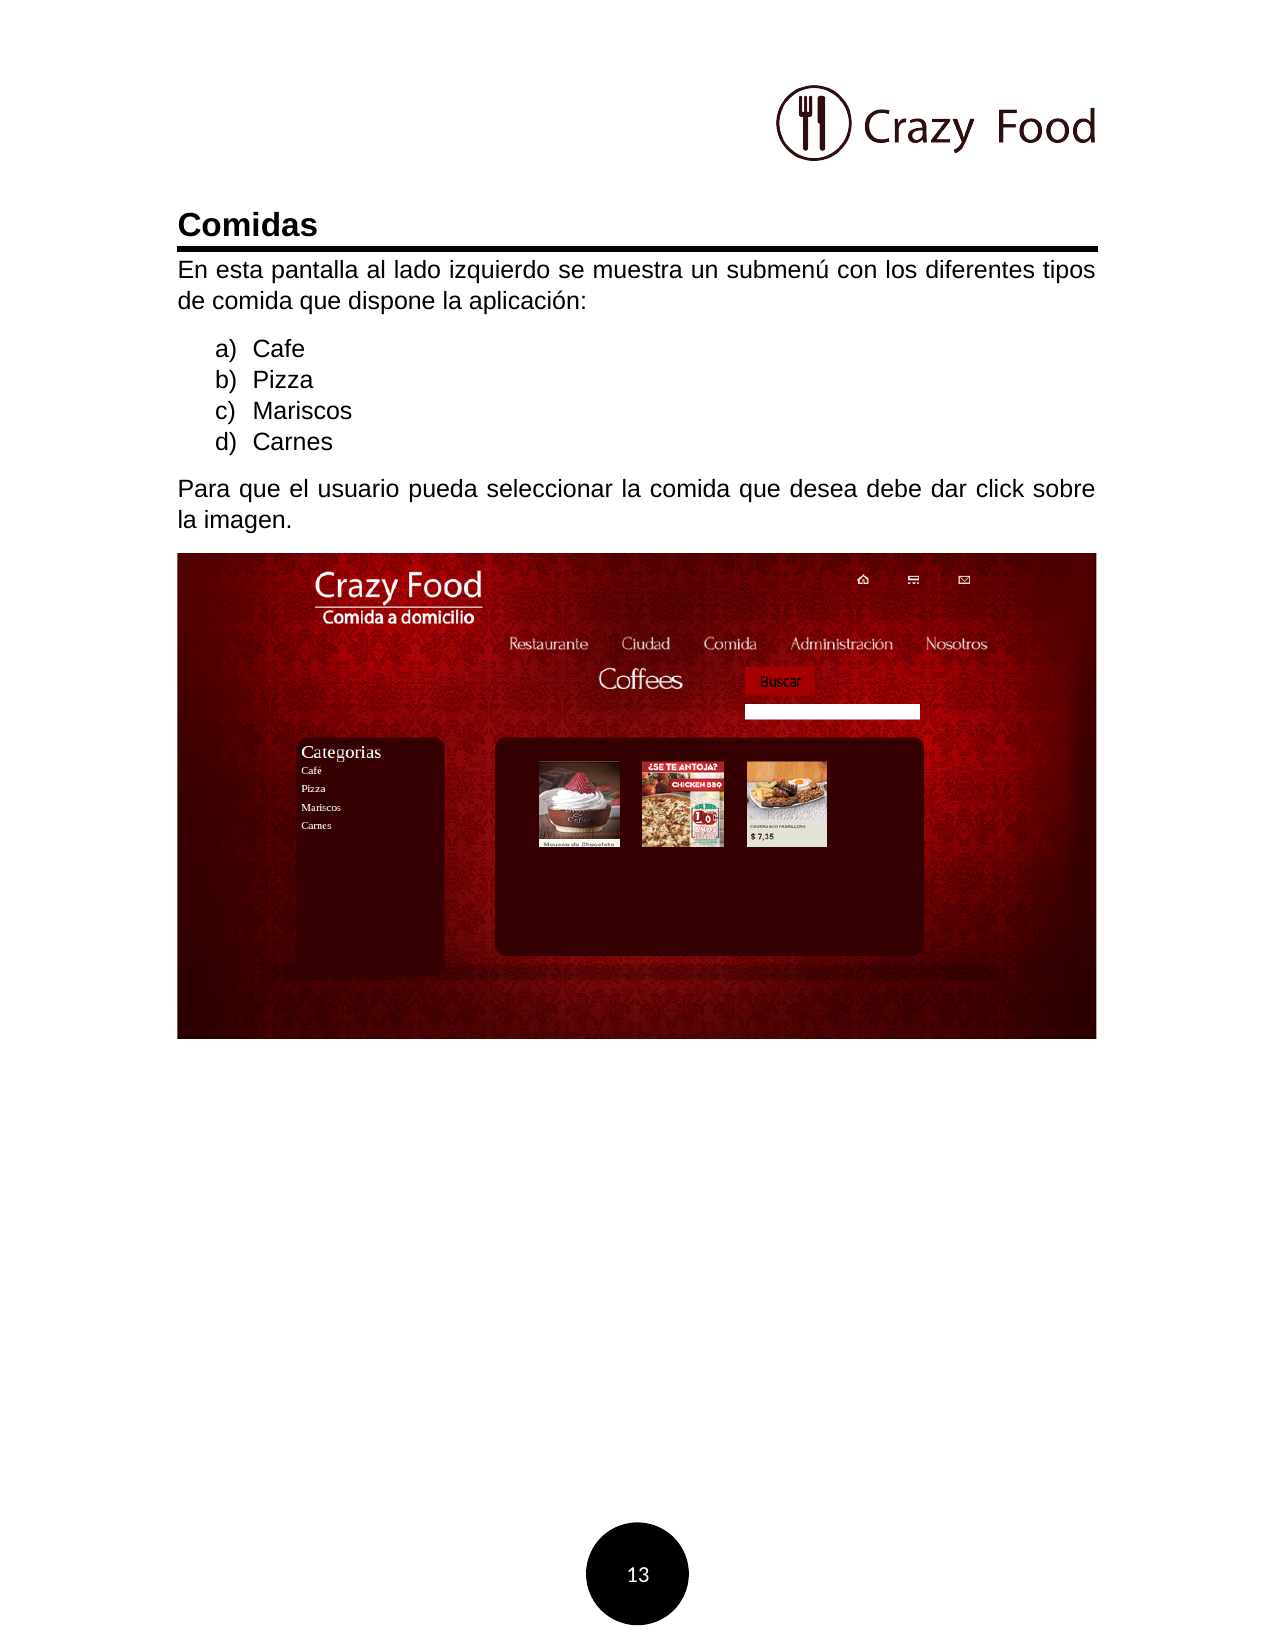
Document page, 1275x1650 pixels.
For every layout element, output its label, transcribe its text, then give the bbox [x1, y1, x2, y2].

list Mariscos [215, 396, 1098, 424]
picture [177, 553, 1097, 1039]
text En esta pantalla al lado izquierdo se muestra un submenú con los diferentes tipos de comida que dispone la aplicación: [177, 255, 1098, 315]
subtitle Comidas [177, 205, 1098, 246]
list Carnes [215, 427, 1098, 456]
list Cafe [215, 334, 1098, 362]
text Para que el usuario pueda seleccionar la comida que desea debe dar click sobre la imagen. [177, 474, 1098, 534]
picture [761, 73, 1098, 173]
list Pizza [215, 365, 1098, 393]
